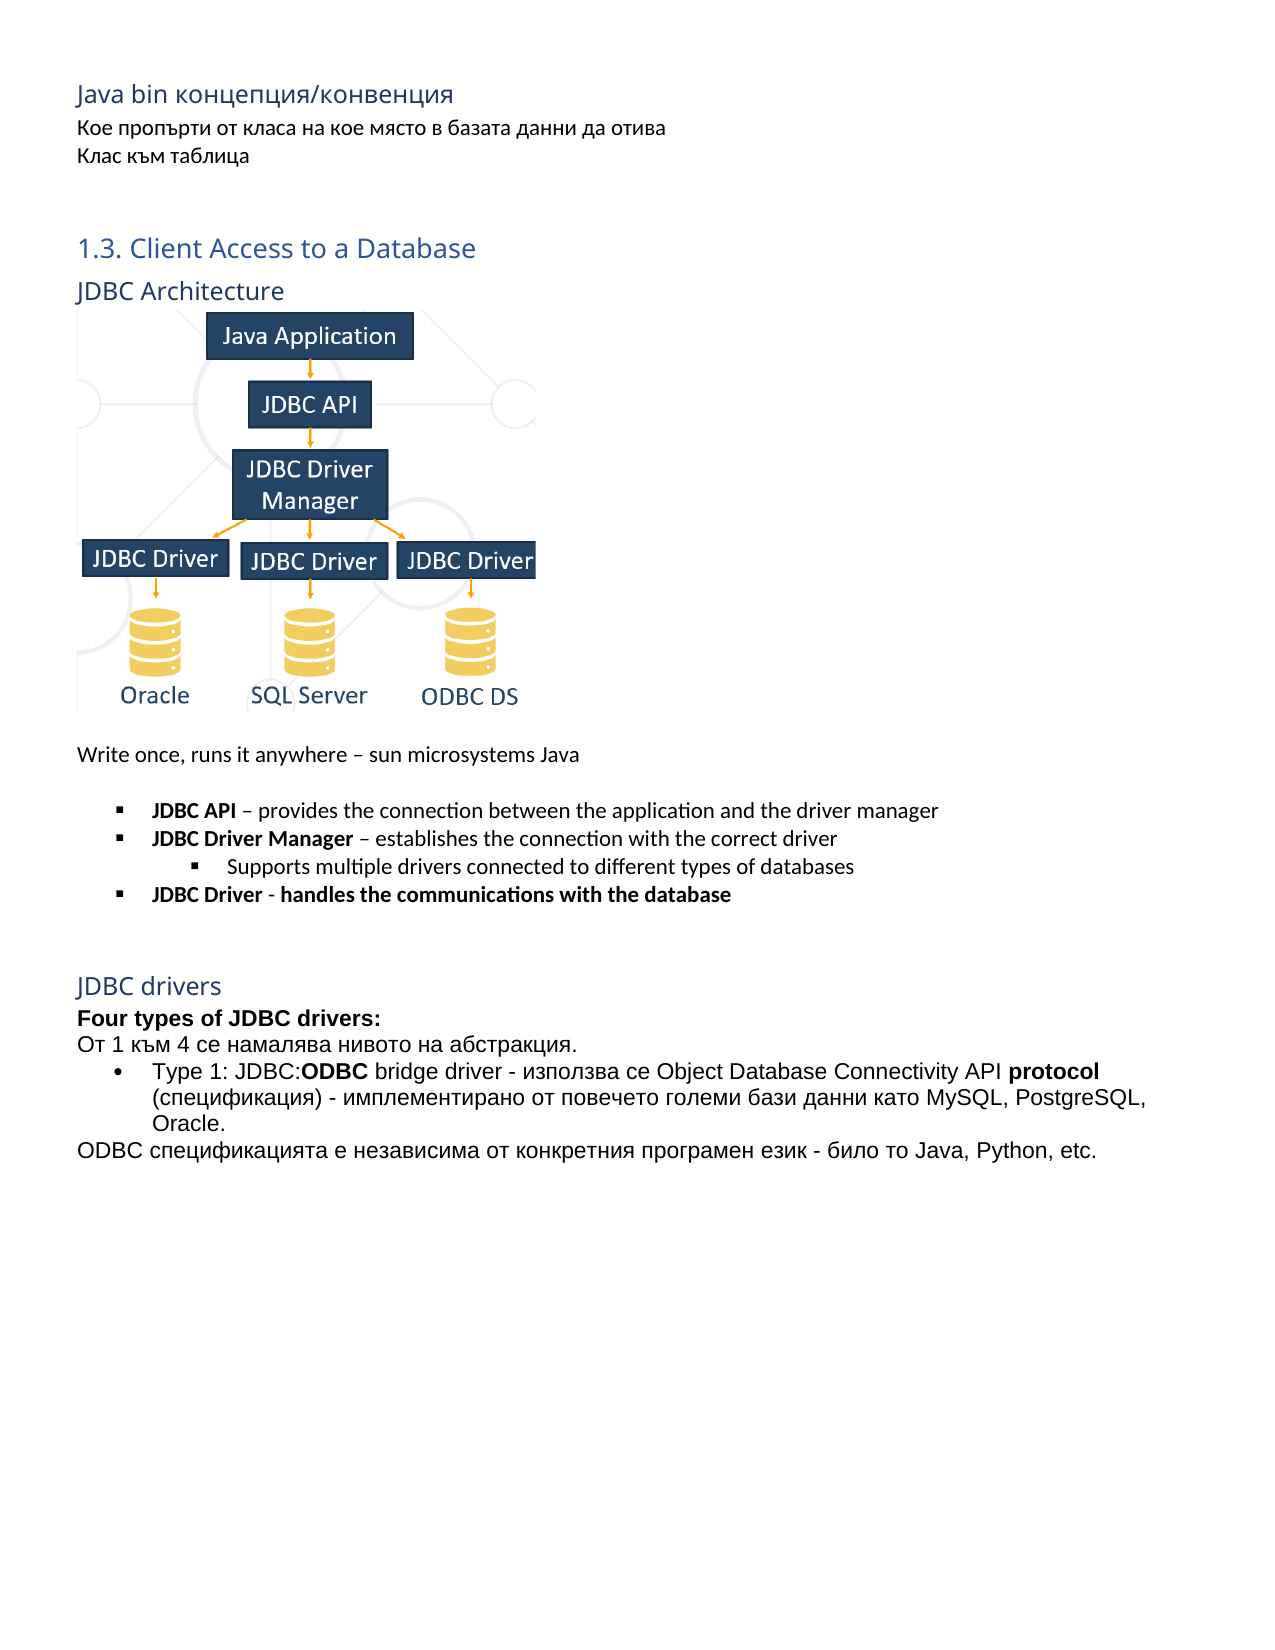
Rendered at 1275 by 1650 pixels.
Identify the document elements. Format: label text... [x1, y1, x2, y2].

subtitle 1.3. Client Access to a Database [77, 230, 1198, 267]
text ODBC спецификацията е независима от конкретния програмен език - било то Java, Python, etc. [77, 1137, 1198, 1163]
text Write once, runs it anywhere – sun microsystems Java [77, 740, 1198, 768]
list Supports multiple drivers connected to different types of databases [189, 852, 1198, 880]
subtitle Java bin концепция/конвенция [77, 77, 1198, 111]
list Type 1: JDBC:ODBC bridge driver - използва се Object Database Connectivity API protocol (спецификация) - имплементирано от повечето големи бази данни като MySQL, PostgreSQL, Oracle. [114, 1058, 1198, 1137]
text Кое пропърти от класа на кое място в базата данни да отива [77, 113, 1198, 142]
subtitle JDBC Architecture [77, 274, 1198, 308]
text Four types of JDBC drivers: [77, 1005, 1198, 1031]
list JDBC Driver Manager – establishes the connection with the correct driver [114, 824, 1198, 852]
list JDBC Driver - handles the communications with the database [114, 880, 1198, 908]
text От 1 към 4 се намалява нивото на абстракция. [77, 1031, 1198, 1058]
subtitle JDBC drivers [77, 968, 1198, 1002]
text Клас към таблица [77, 142, 1198, 169]
picture [76, 310, 536, 712]
list JDBC API – provides the connection between the application and the driver manager [114, 796, 1198, 824]
